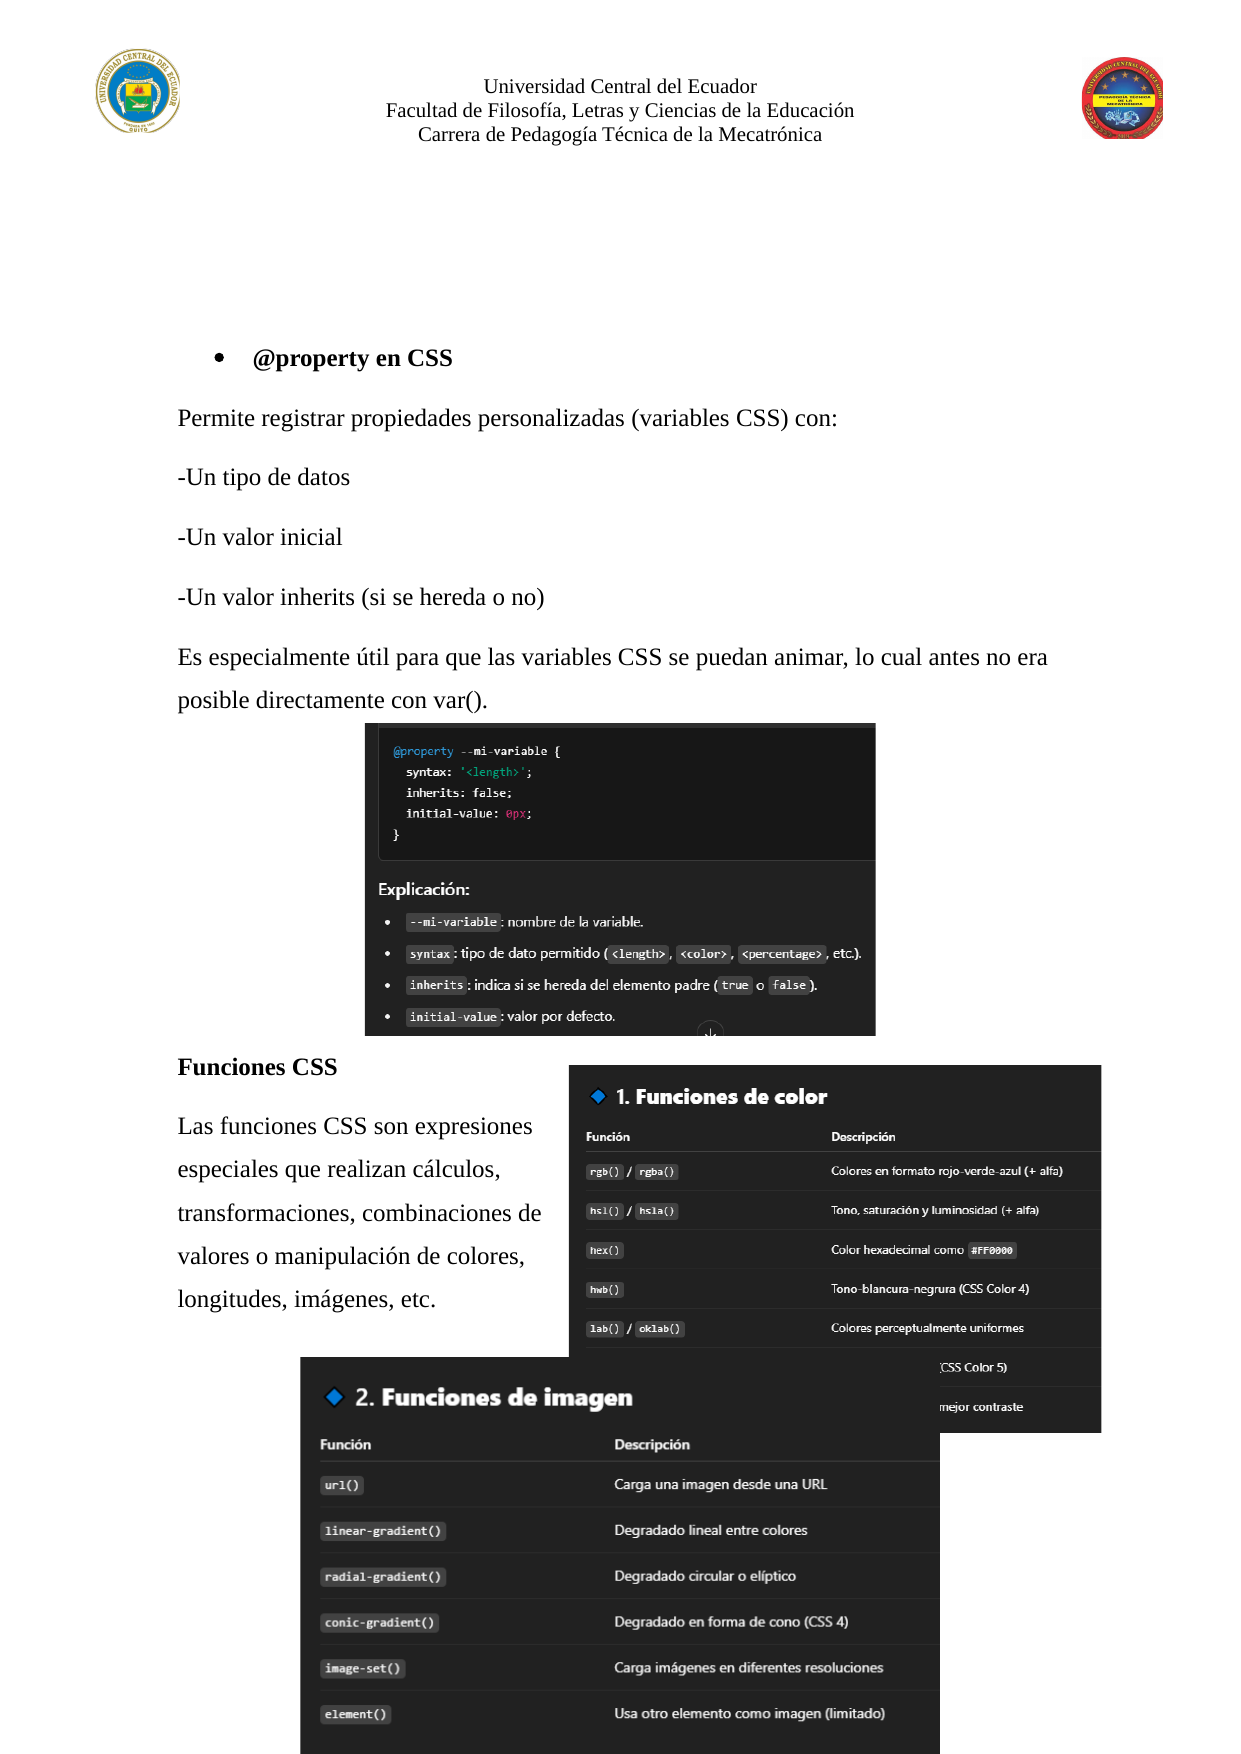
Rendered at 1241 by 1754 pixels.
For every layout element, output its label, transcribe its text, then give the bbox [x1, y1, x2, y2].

picture [300, 1065, 1102, 1754]
text Funciones CSS [177, 1052, 1063, 1080]
text -Un tipo de datos [177, 462, 1063, 491]
picture [95, 48, 180, 133]
text Permite registrar propiedades personalizadas (variables CSS) con: [177, 403, 1063, 431]
text Las funciones CSS son expresiones especiales que realizan cálculos, transformaciones, combinaciones de valores o manipulación de colores, longitudes, imágenes, etc. [177, 1111, 568, 1313]
list @property en CSS [215, 343, 1063, 372]
picture [1081, 57, 1163, 139]
picture [364, 723, 876, 1036]
text -Un valor inicial [177, 522, 1063, 551]
text -Un valor inherits (si se hereda o no) [177, 582, 1063, 611]
text Es especialmente útil para que las variables CSS se puedan animar, lo cual antes no era posible directamente con var(). [177, 642, 1063, 714]
